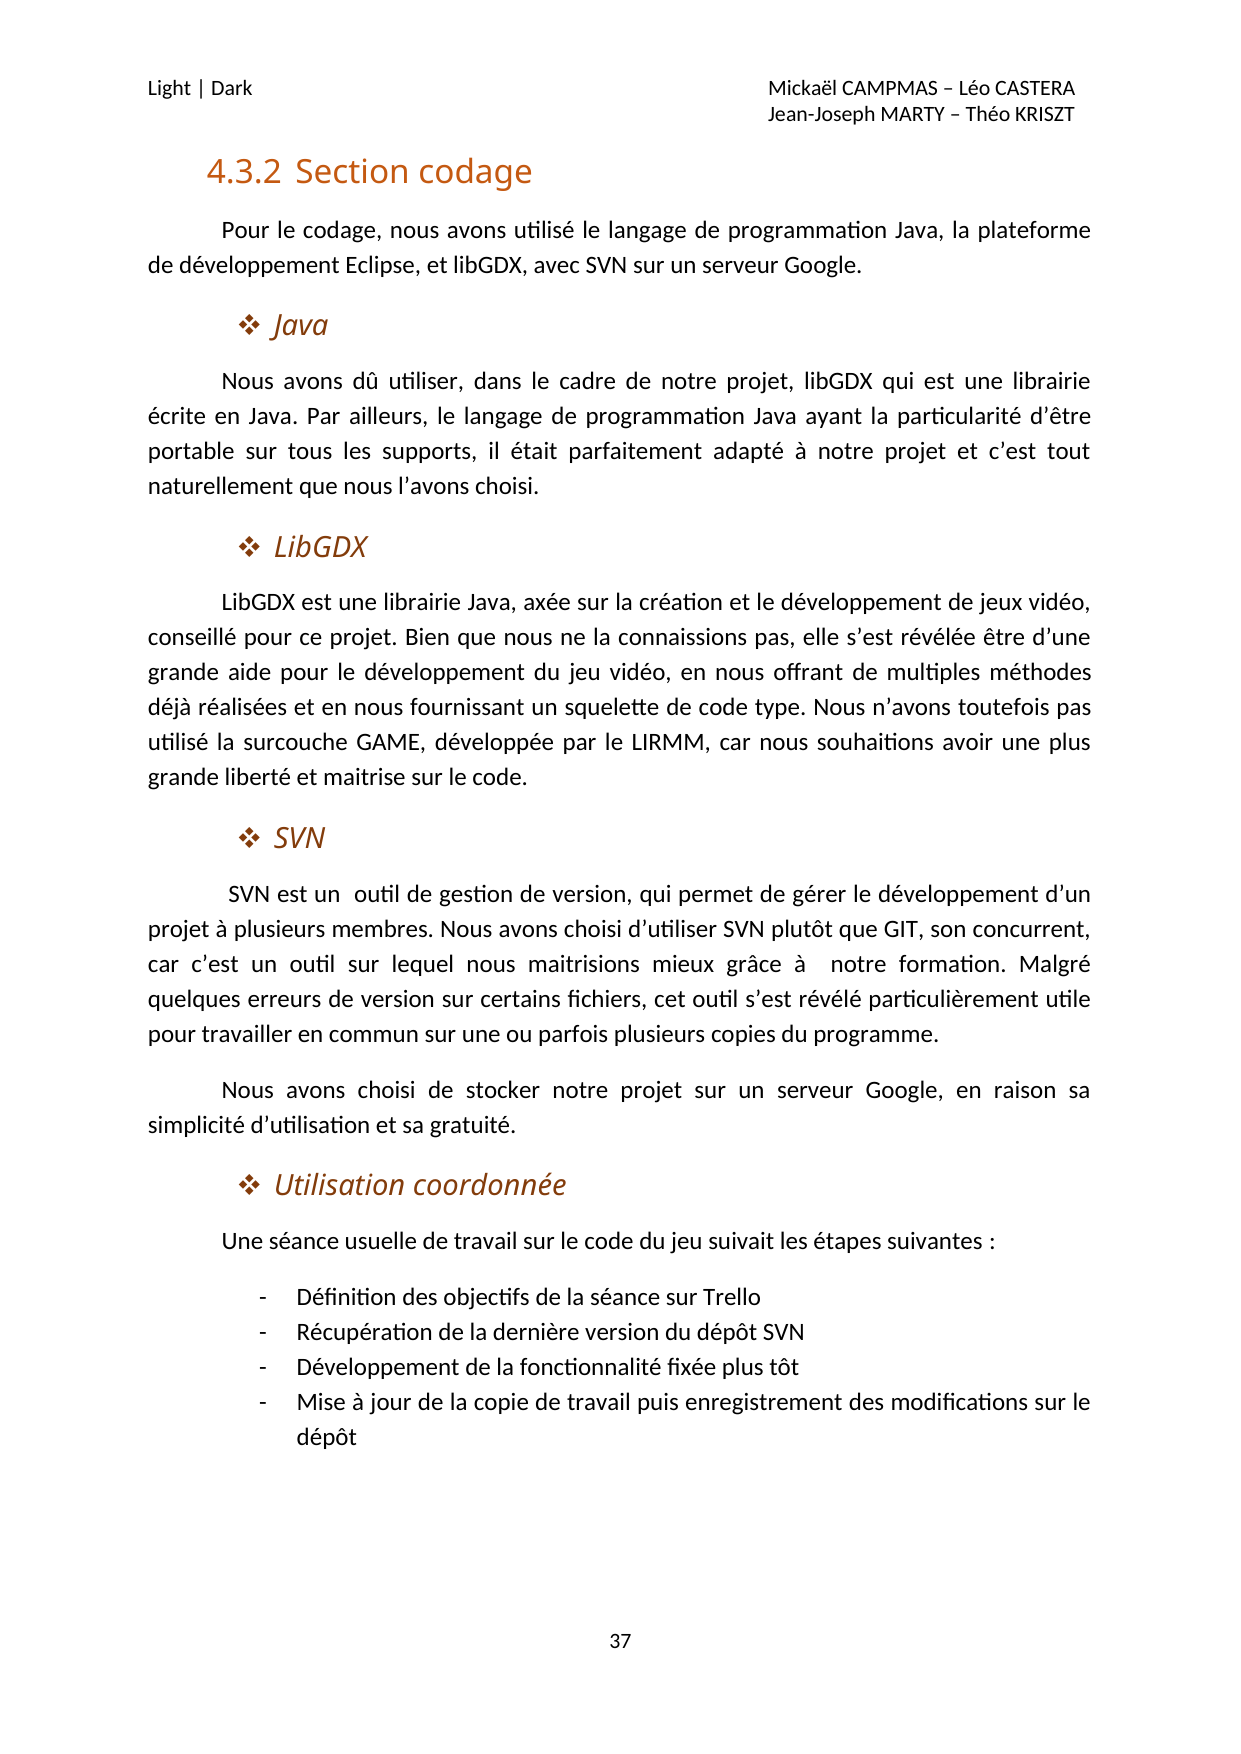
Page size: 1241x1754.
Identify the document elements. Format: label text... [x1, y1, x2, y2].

text SVN est un outil de gestion de version, qui permet de gérer le développement d’un projet à plusieurs membres. Nous avons choisi d’utiliser SVN plutôt que GIT, son concurrent, car c’est un outil sur lequel nous maitrisions mieux grâce à notre formation. Malgré quelques erreurs de version sur certains fichiers, cet outil s’est révélé particulièrement utile pour travailler en commun sur une ou parfois plusieurs copies du programme. [148, 878, 1093, 1048]
list Définition des objectifs de la séance sur Trello [259, 1281, 1093, 1311]
subtitle SVN [236, 817, 1093, 857]
list Récupération de la dernière version du dépôt SVN [259, 1316, 1093, 1346]
list Développement de la fonctionnalité fixée plus tôt [259, 1351, 1093, 1381]
text Nous avons dû utiliser, dans le cadre de notre projet, libGDX qui est une librairie écrite en Java. Par ailleurs, le langage de programmation Java ayant la particularité d’être portable sur tous les supports, il était parfaitement adapté à notre projet et c’est tout naturellement que nous l’avons choisi. [148, 365, 1093, 501]
text LibGDX est une librairie Java, axée sur la création et le développement de jeux vidéo, conseillé pour ce projet. Bien que nous ne la connaissions pas, elle s’est révélée être d’une grande aide pour le développement du jeu vidéo, en nous offrant de multiples méthodes déjà réalisées et en nous fournissant un squelette de code type. Nous n’avons toutefois pas utilisé la surcouche GAME, développée par le LIRMM, car nous souhaitions avoir une plus grande liberté et maitrise sur le code. [148, 587, 1093, 792]
subtitle Java [236, 305, 1093, 344]
text Une séance usuelle de travail sur le code du jeu suivait les étapes suivantes : [148, 1225, 1093, 1256]
text Pour le codage, nous avons utilisé le langage de programmation Java, la plateforme de développement Eclipse, et libGDX, avec SVN sur un serveur Google. [148, 214, 1093, 279]
subtitle Utilisation coordonnée [236, 1164, 1093, 1204]
subtitle Section codage [207, 148, 1093, 193]
text Nous avons choisi de stocker notre projet sur un serveur Google, en raison sa simplicité d’utilisation et sa gratuité. [148, 1074, 1093, 1139]
list Mise à jour de la copie de travail puis enregistrement des modifications sur le dépôt [259, 1386, 1093, 1451]
subtitle LibGDX [236, 526, 1093, 566]
